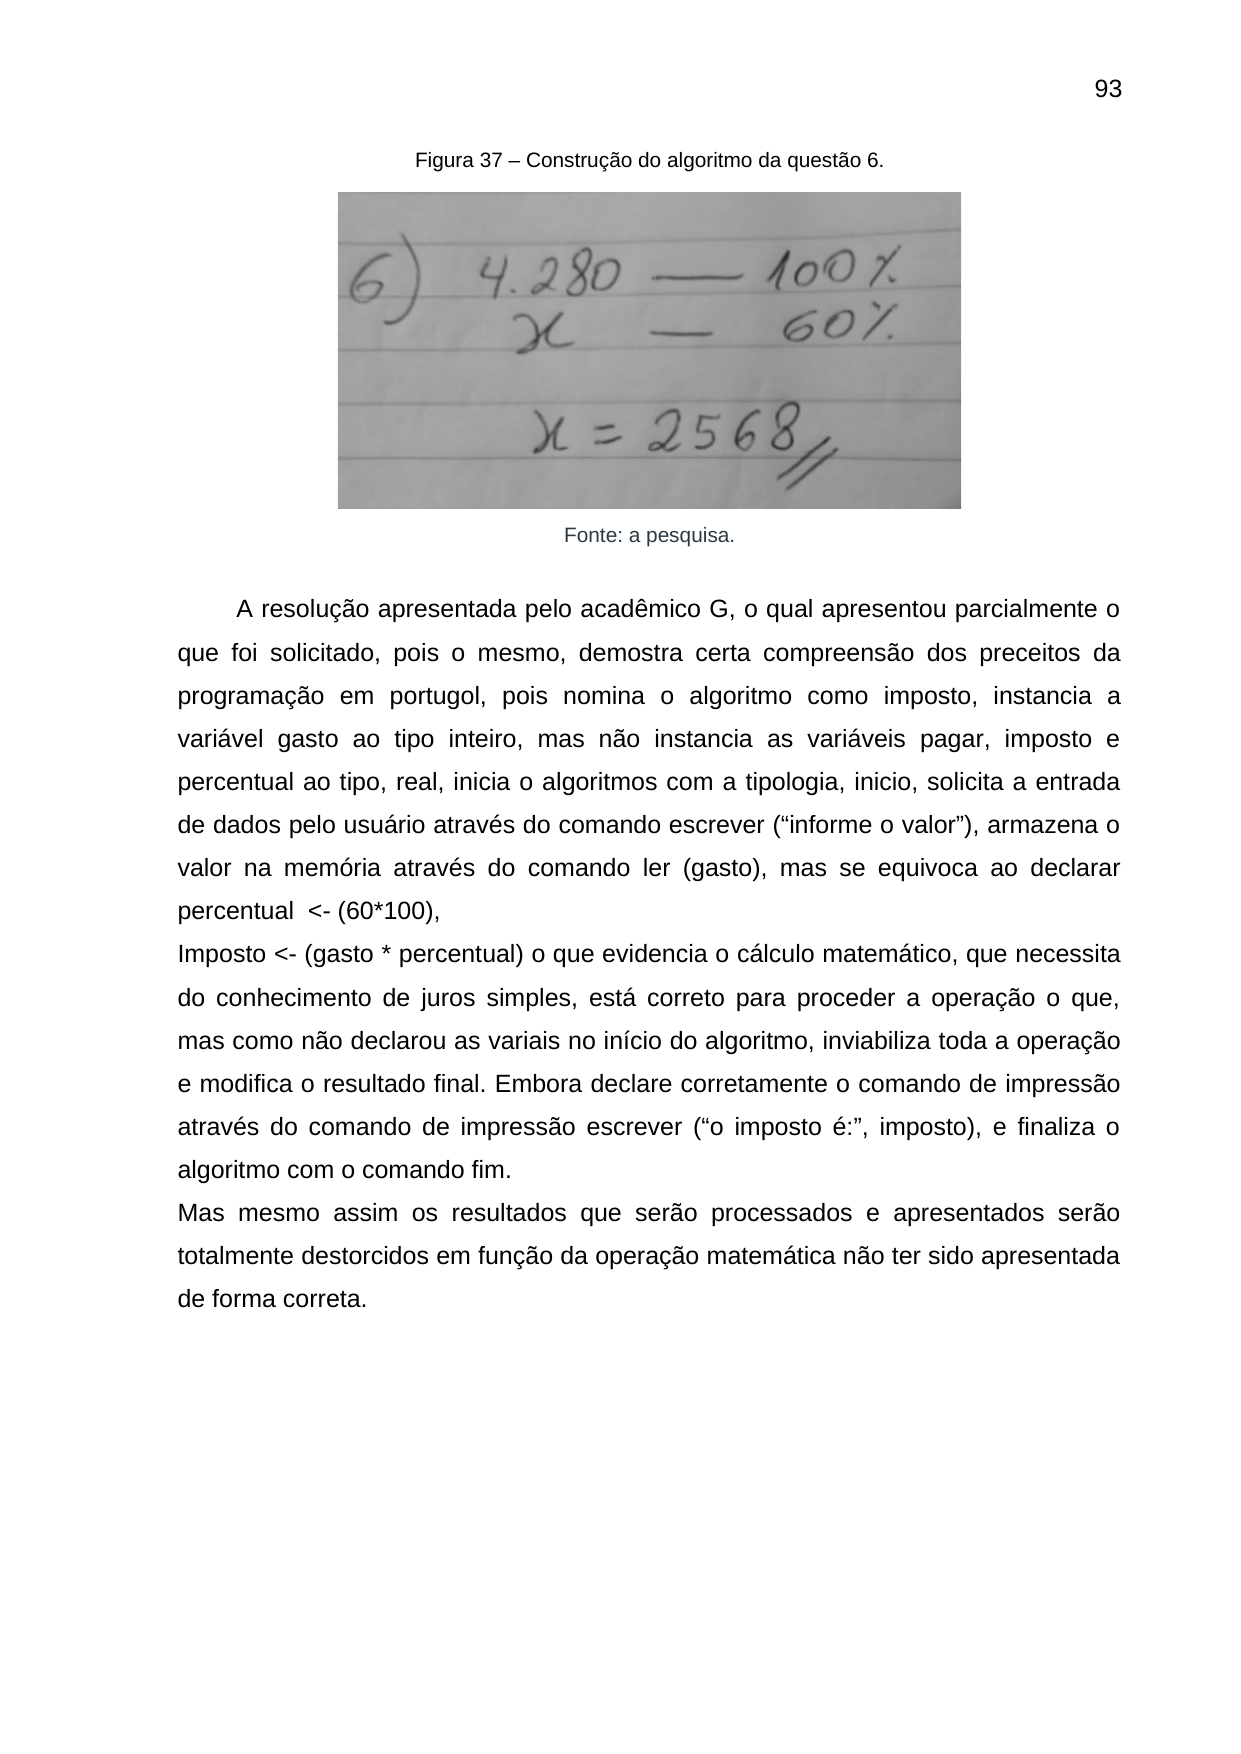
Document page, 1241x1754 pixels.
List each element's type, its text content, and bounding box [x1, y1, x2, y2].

text Figura 37 – Construção do algoritmo da questão 6. [177, 148, 1122, 172]
text Mas mesmo assim os resultados que serão processados e apresentados serão totalmente destorcidos em função da operação matemática não ter sido apresentada de forma correta. [177, 1198, 1122, 1313]
text A resolução apresentada pelo acadêmico G, o qual apresentou parcialmente o que foi solicitado, pois o mesmo, demostra certa compreensão dos preceitos da programação em portugol, pois nomina o algoritmo como imposto, instancia a variável gasto ao tipo inteiro, mas não instancia as variáveis pagar, imposto e percentual ao tipo, real, inicia o algoritmos com a tipologia, inicio, solicita a entrada de dados pelo usuário através do comando escrever (“informe o valor”), armazena o valor na memória através do comando ler (gasto), mas se equivoca ao declarar percentual <- (60*100), [177, 594, 1122, 925]
text Fonte: a pesquisa. [177, 522, 1122, 546]
text Imposto <- (gasto * percentual) o que evidencia o cálculo matemático, que necessita do conhecimento de juros simples, está correto para proceder a operação o que, mas como não declarou as variais no início do algoritmo, inviabiliza toda a operação e modifica o resultado final. Embora declare corretamente o comando de impressão através do comando de impressão escrever (“o imposto é:”, imposto), e finaliza o algoritmo com o comando fim. [177, 939, 1122, 1184]
